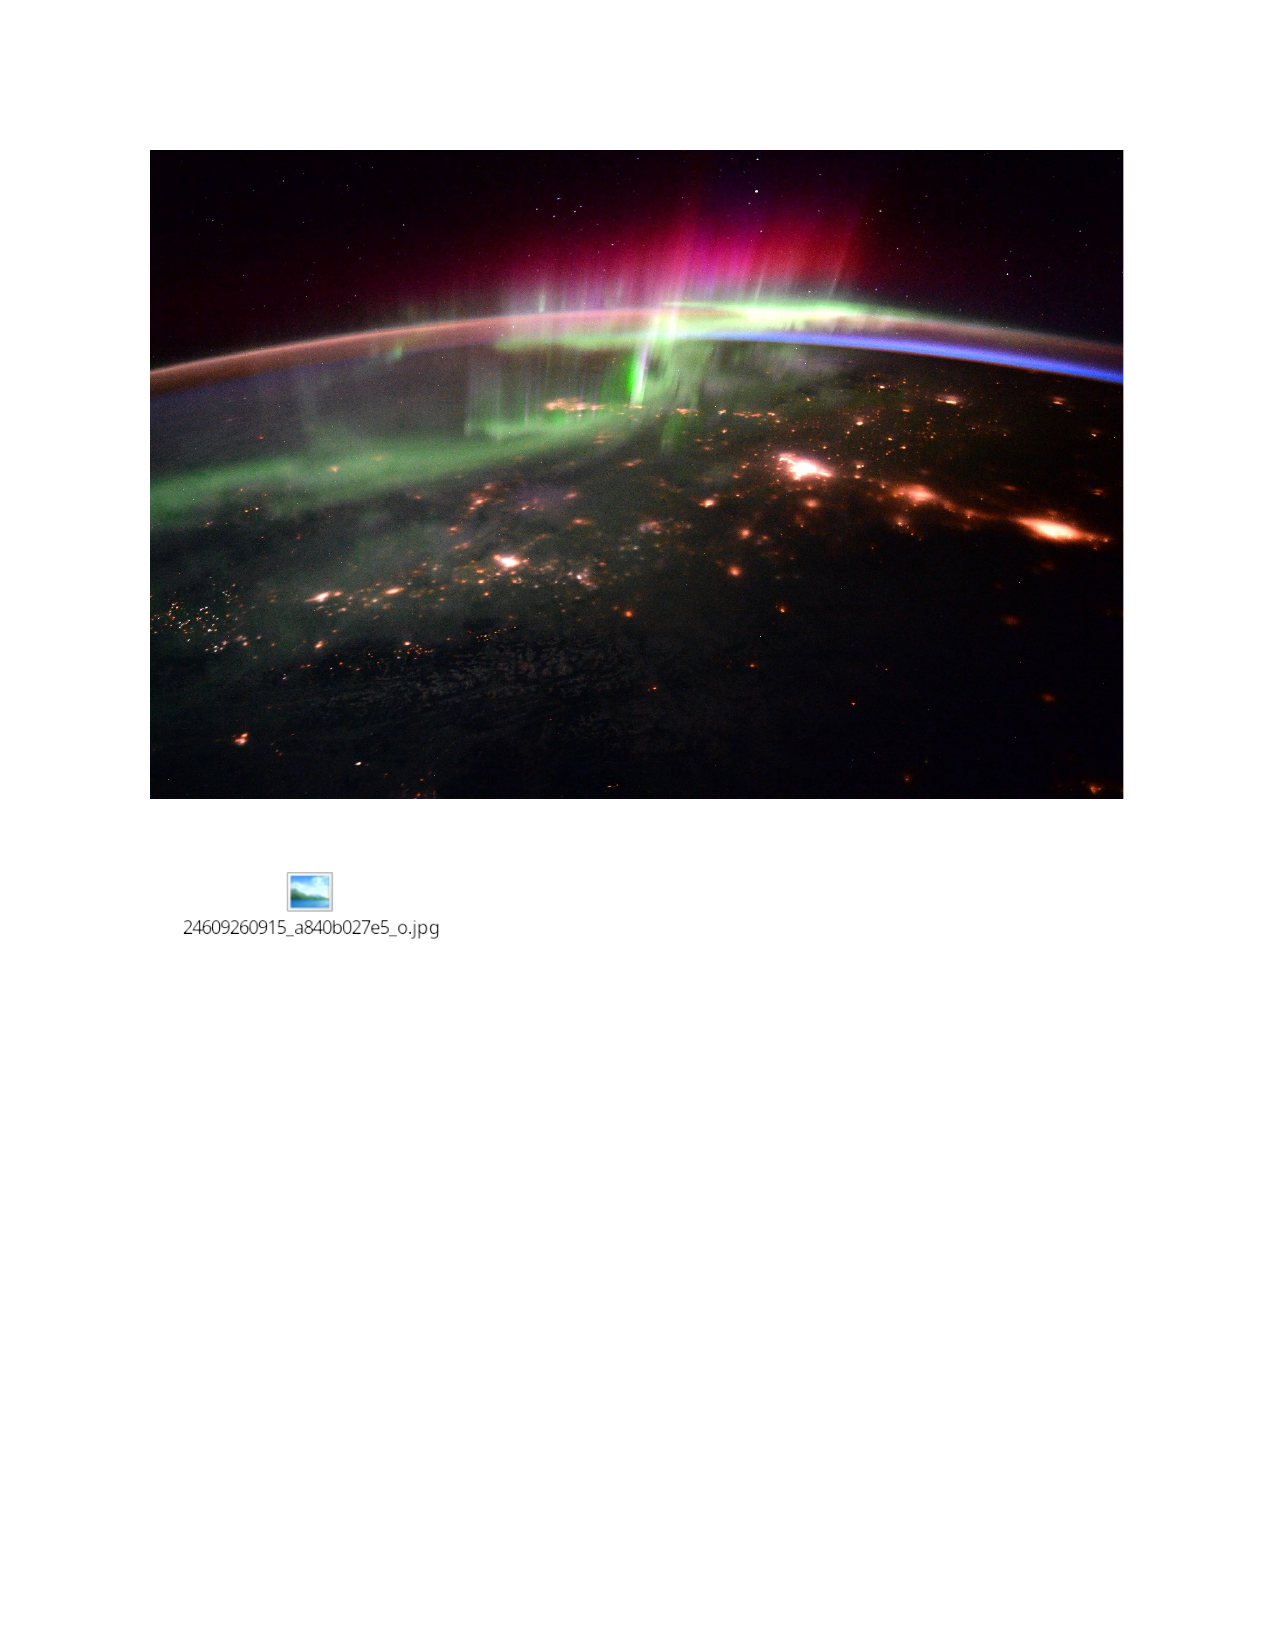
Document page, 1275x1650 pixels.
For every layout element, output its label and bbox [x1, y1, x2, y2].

picture [150, 150, 1124, 799]
